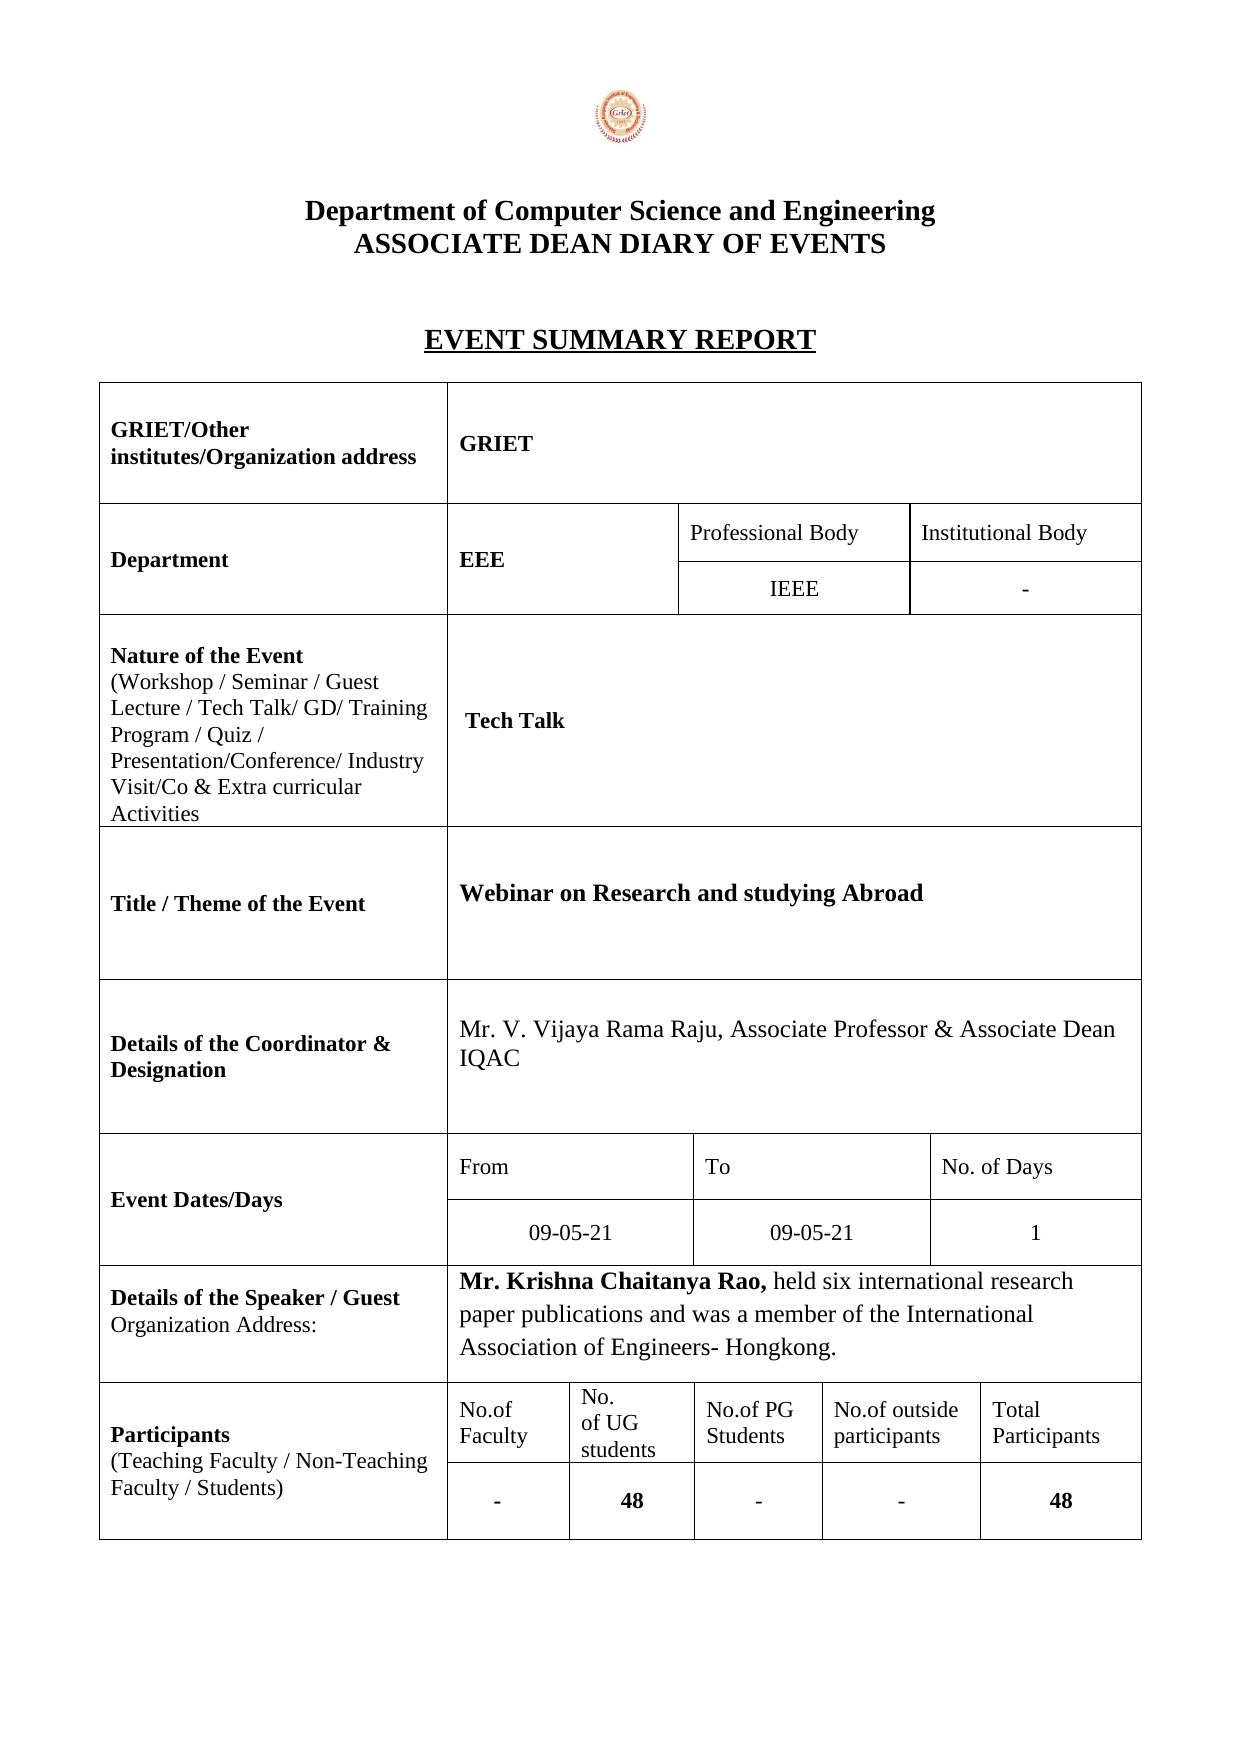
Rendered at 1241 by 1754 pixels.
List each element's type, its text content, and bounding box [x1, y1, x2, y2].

picture [562, 65, 678, 167]
text EVENT SUMMARY REPORT [150, 322, 1090, 356]
table_cell 09-05-21 [694, 1200, 930, 1265]
table_cell Webinar on Research and studying Abroad [448, 827, 1141, 979]
table_cell Department [100, 504, 447, 614]
table_cell No.of outside participants [823, 1383, 980, 1462]
table_cell No.of Faculty [448, 1383, 569, 1462]
table_cell From [448, 1134, 693, 1199]
table_header GRIET/Other institutes/Organization address [100, 383, 447, 502]
table_cell Mr. Krishna Chaitanya Rao, held six international research paper publications and was a member of the International Association of Engineers- Hongkong. [448, 1266, 1141, 1382]
table_cell EEE [448, 504, 678, 614]
table_cell IEEE [679, 562, 909, 614]
table_cell Tech Talk [448, 615, 1141, 826]
table_cell 48 [981, 1463, 1141, 1538]
table_cell - [695, 1463, 822, 1538]
text ASSOCIATE DEAN DIARY OF EVENTS [150, 227, 1090, 260]
table_cell Details of the Speaker / Guest Organization Address: [100, 1266, 447, 1382]
table_cell Nature of the Event (Workshop / Seminar / Guest Lecture / Tech Talk/ GD/ Training Program / Quiz / Presentation/Conference/ Industry Visit/Co & Extra curricular Activities [100, 615, 447, 826]
table_cell To [694, 1134, 930, 1199]
table_cell No. of UG students [570, 1383, 694, 1462]
table_cell Total Participants [981, 1383, 1141, 1462]
table_cell Participants (Teaching Faculty / Non-Teaching Faculty / Students) [100, 1383, 447, 1538]
table_cell Mr. V. Vijaya Rama Raju, Associate Professor & Associate Dean IQAC [448, 980, 1141, 1132]
table_cell Details of the Coordinator & Designation [100, 980, 447, 1132]
table_cell Professional Body [679, 504, 909, 561]
table_header GRIET [448, 383, 1141, 502]
table_cell 48 [570, 1463, 694, 1538]
text Department of Computer Science and Engineering [150, 193, 1090, 227]
table_cell 09-05-21 [448, 1200, 693, 1265]
table_cell - [823, 1463, 980, 1538]
table_cell No. of Days [931, 1134, 1141, 1199]
table_cell No.of PG Students [695, 1383, 822, 1462]
table_cell - [448, 1463, 569, 1538]
table_cell Event Dates/Days [100, 1134, 447, 1265]
table_cell Institutional Body [911, 504, 1141, 561]
table_cell - [911, 562, 1141, 614]
table_cell 1 [931, 1200, 1141, 1265]
table_cell Title / Theme of the Event [100, 827, 447, 979]
